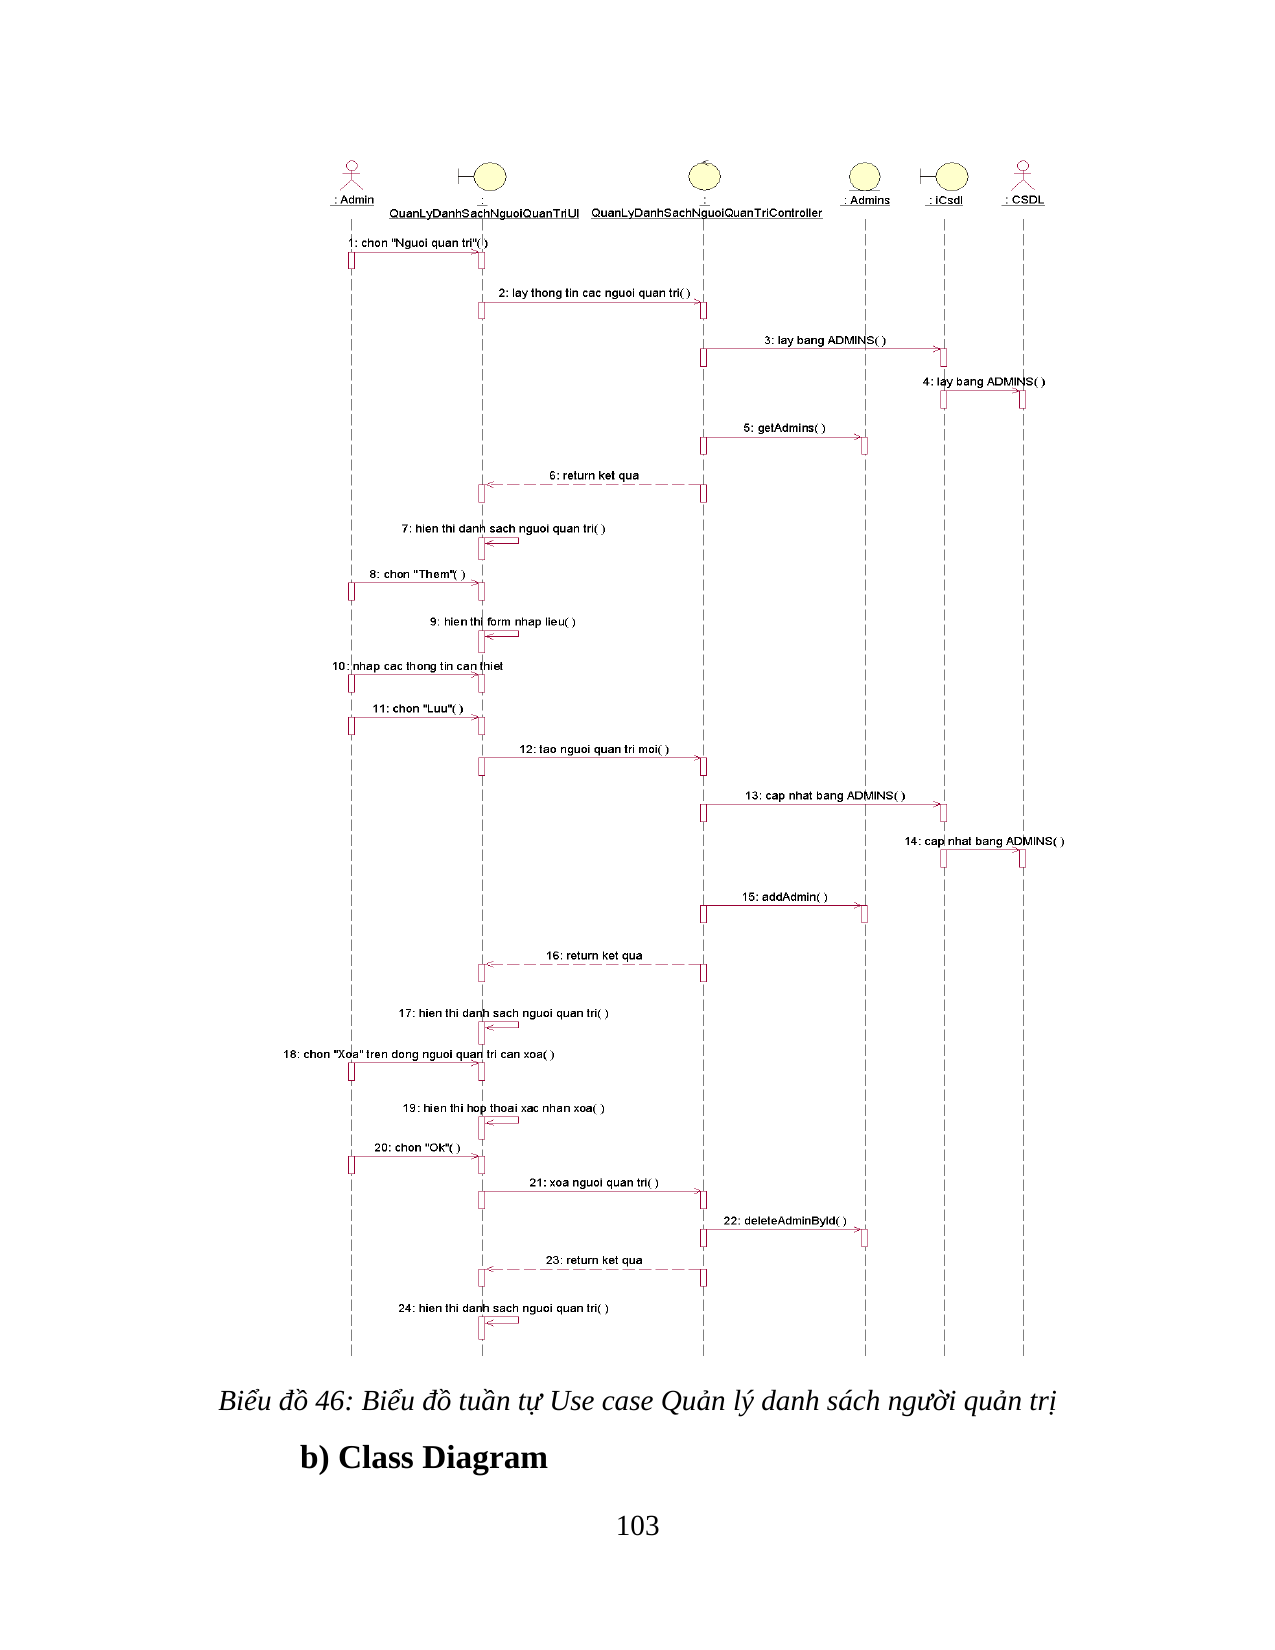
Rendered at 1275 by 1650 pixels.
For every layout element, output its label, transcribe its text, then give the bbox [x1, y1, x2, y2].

text b) Class Diagram [150, 1437, 1125, 1476]
picture [273, 150, 1077, 1358]
text Biểu đồ 46: Biểu đồ tuần tự Use case Quản lý danh sách người quản trị [150, 1383, 1125, 1417]
